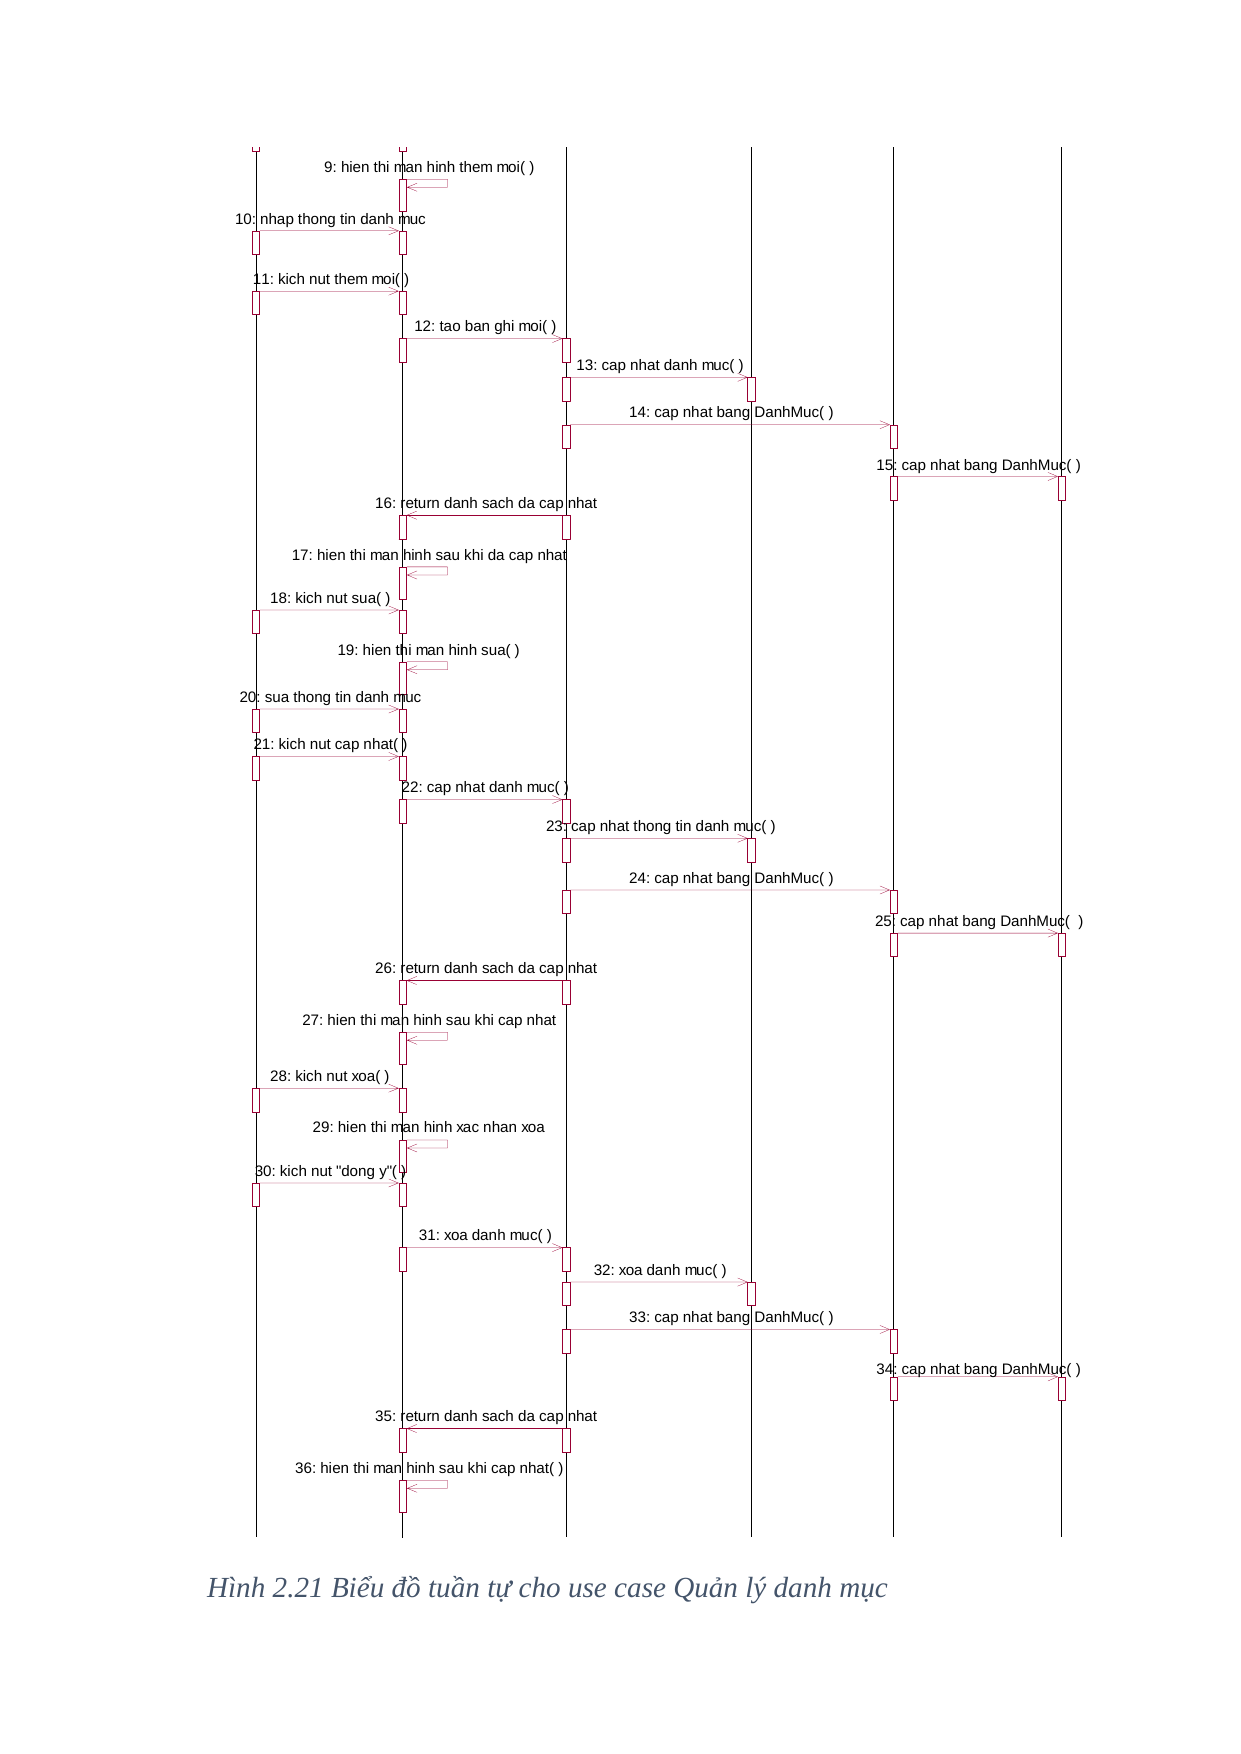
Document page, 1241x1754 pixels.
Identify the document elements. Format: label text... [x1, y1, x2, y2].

text Hình 2.20 Biểu đồ tuần tự cho use case Quản lý danh mục [207, 1571, 1122, 1604]
